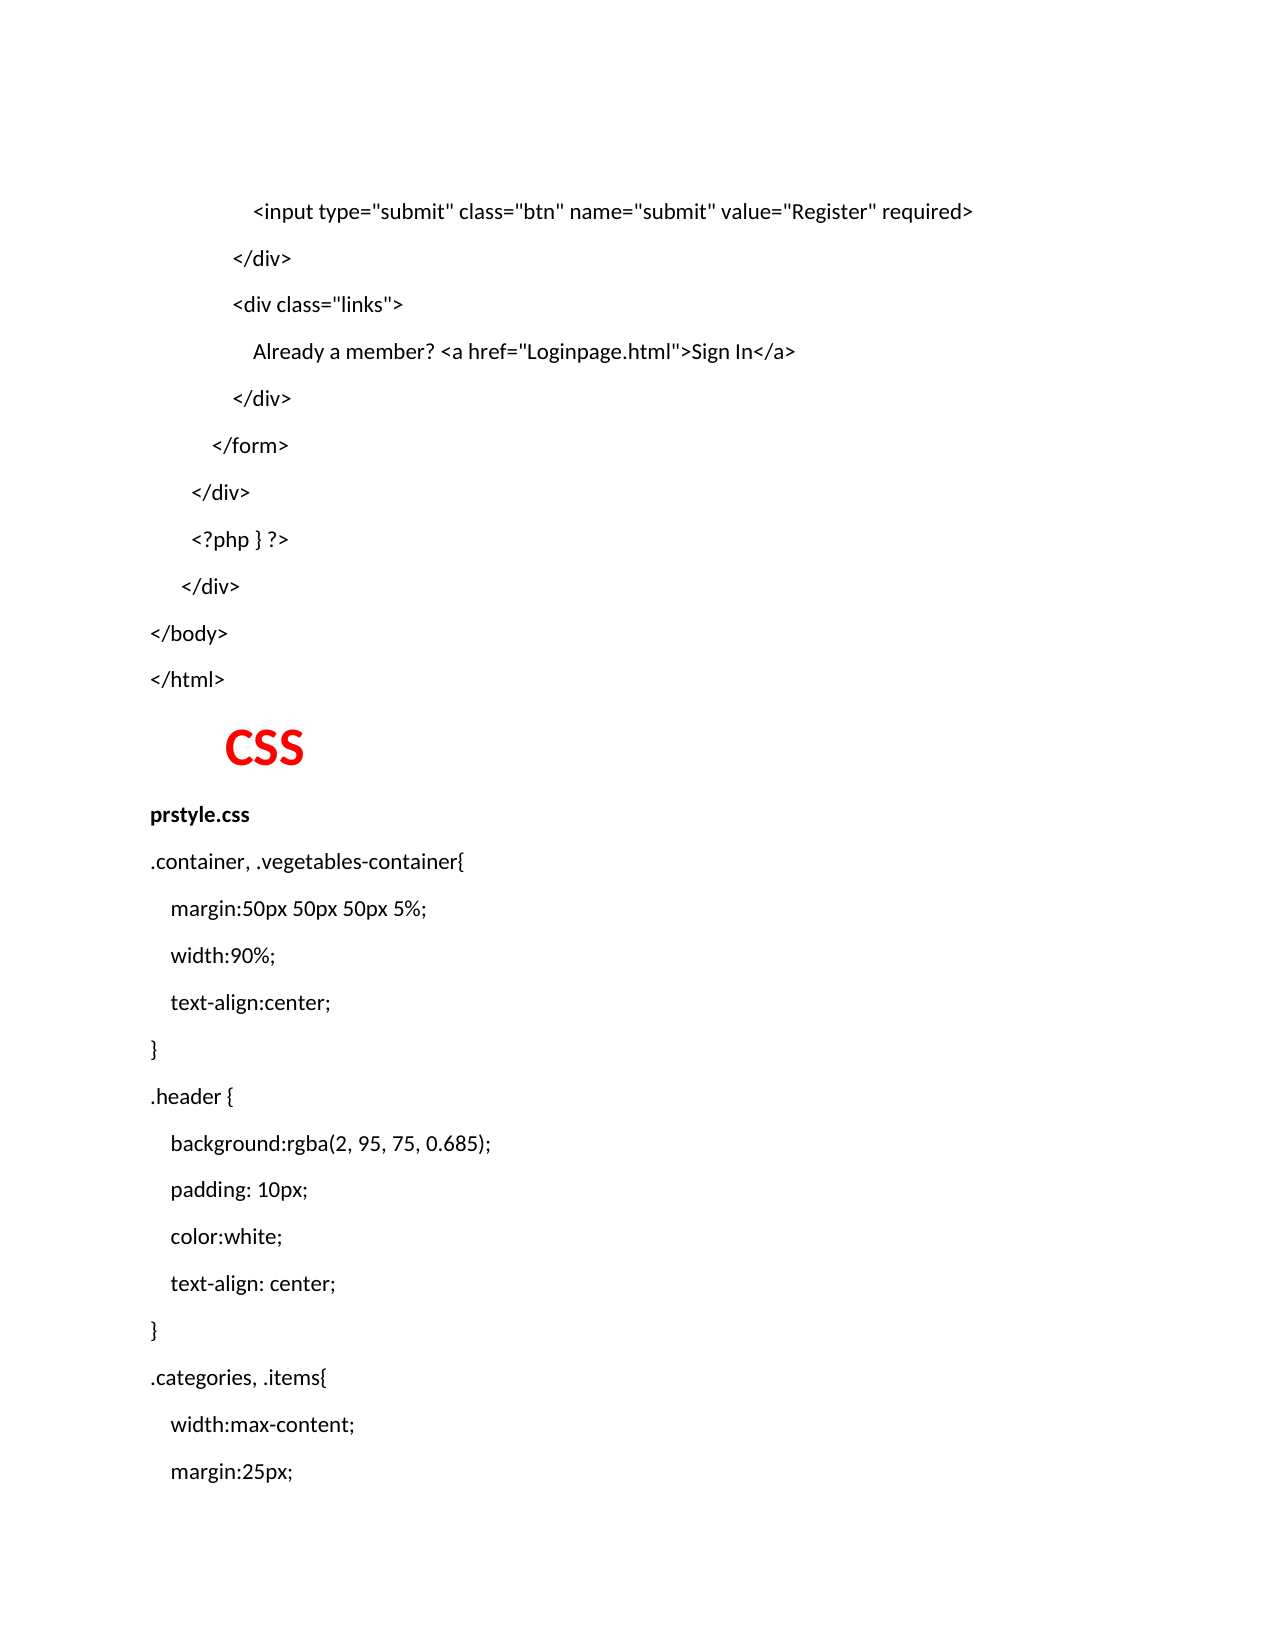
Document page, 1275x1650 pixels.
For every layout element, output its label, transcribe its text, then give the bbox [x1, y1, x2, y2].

text margin:25px; [150, 1457, 1125, 1485]
text background:rgba(2, 95, 75, 0.685); [150, 1129, 1125, 1157]
text } [150, 1035, 1125, 1063]
text <div class="links"> [150, 291, 1125, 319]
text </div> [150, 572, 1125, 600]
text color:white; [150, 1222, 1125, 1250]
text </div> [150, 244, 1125, 272]
text .categories, .items{ [150, 1363, 1125, 1391]
text Already a member? <a href="Loginpage.html">Sign In</a> [150, 337, 1125, 366]
text .container, .vegetables-container{ [150, 847, 1125, 875]
text width:90%; [150, 941, 1125, 969]
text prstyle.css [150, 801, 1125, 828]
text <input type="submit" class="btn" name="submit" value="Register" required> [150, 197, 1125, 225]
text </form> [150, 431, 1125, 459]
text </div> [150, 478, 1125, 506]
text margin:50px 50px 50px 5%; [150, 894, 1125, 922]
text </body> [150, 619, 1125, 647]
text text-align:center; [150, 988, 1125, 1016]
text <?php } ?> [150, 525, 1125, 553]
text padding: 10px; [150, 1176, 1125, 1203]
text </html> [150, 666, 1125, 694]
text width:max-content; [150, 1410, 1125, 1438]
text CSS [150, 712, 1125, 779]
text </div> [150, 384, 1125, 412]
text text-align: center; [150, 1269, 1125, 1297]
text .header { [150, 1082, 1125, 1110]
text } [150, 1316, 1125, 1344]
